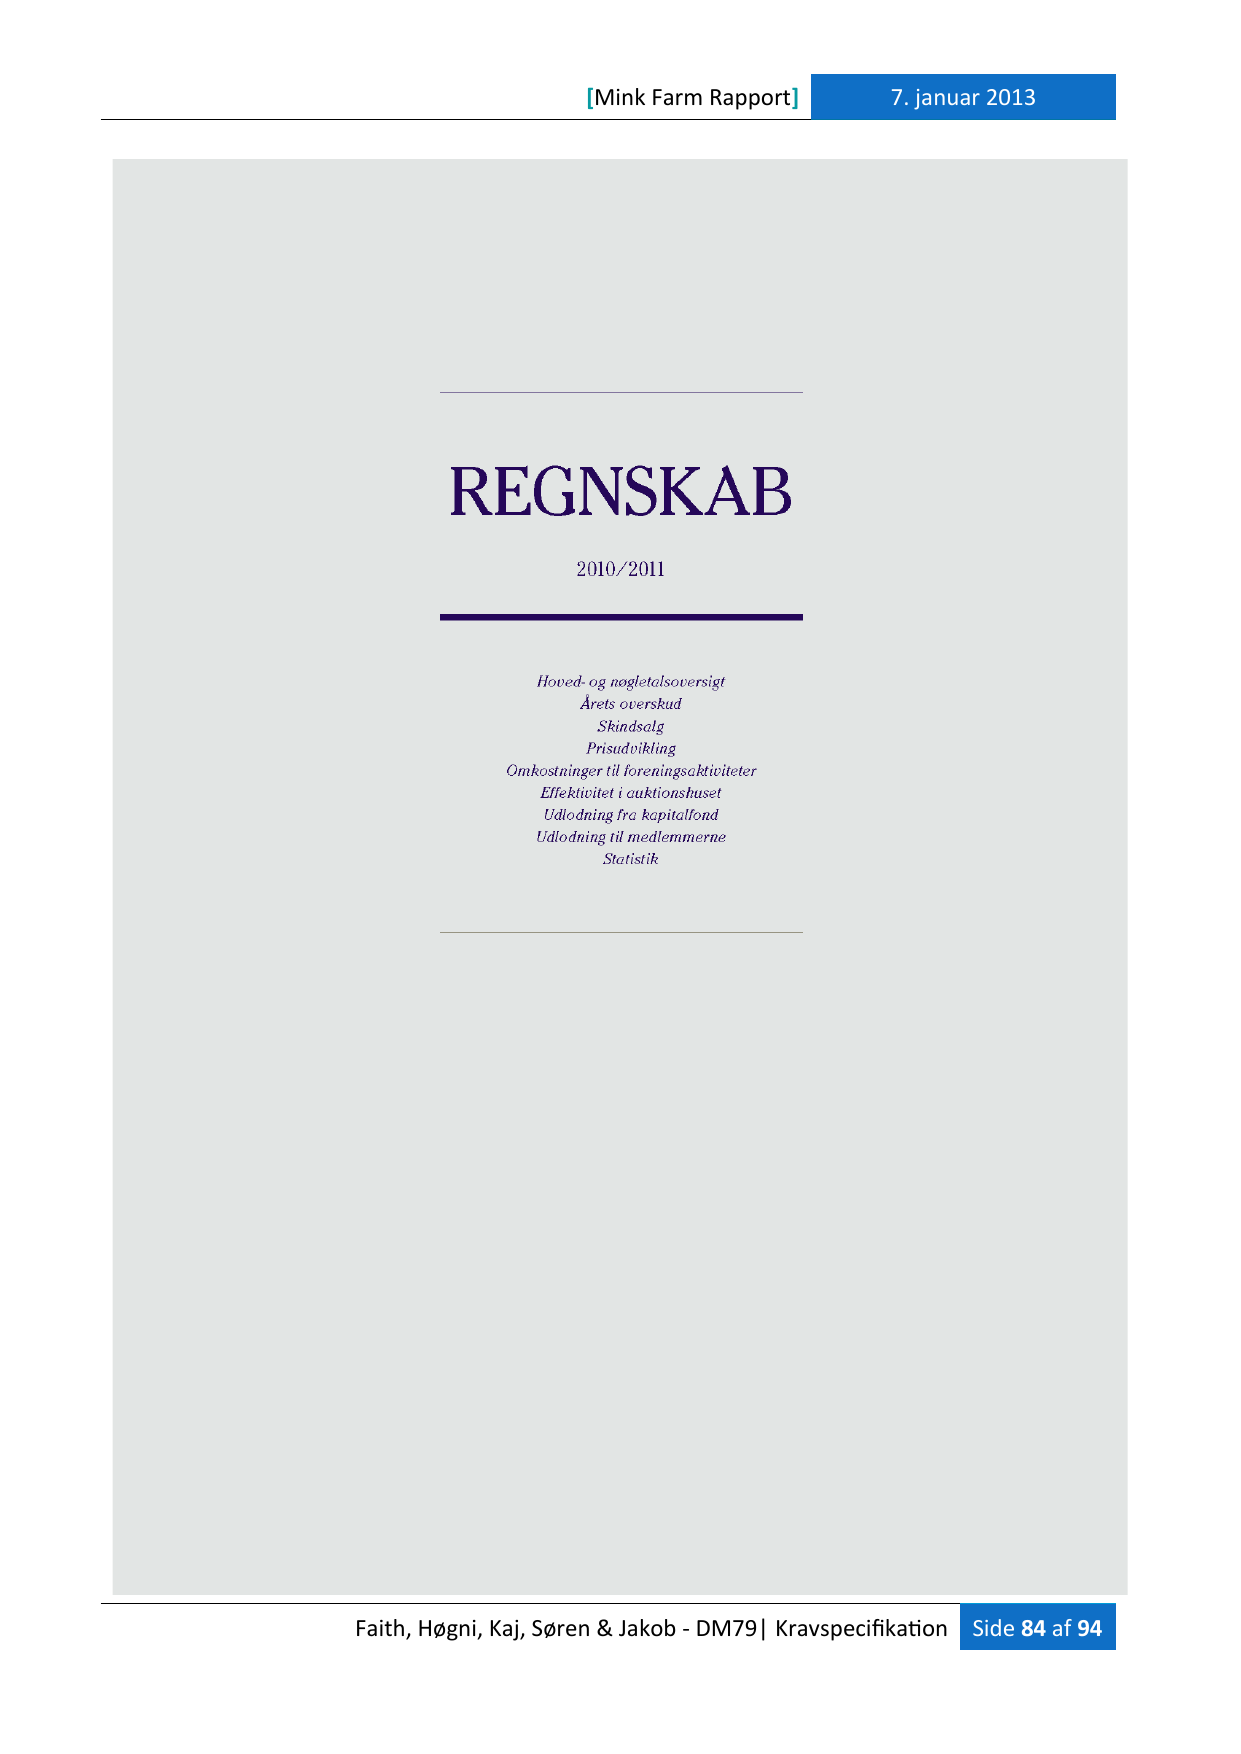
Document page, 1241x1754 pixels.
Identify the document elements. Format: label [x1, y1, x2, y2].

table_cell [101, 151, 1139, 1595]
picture [112, 159, 1128, 1595]
